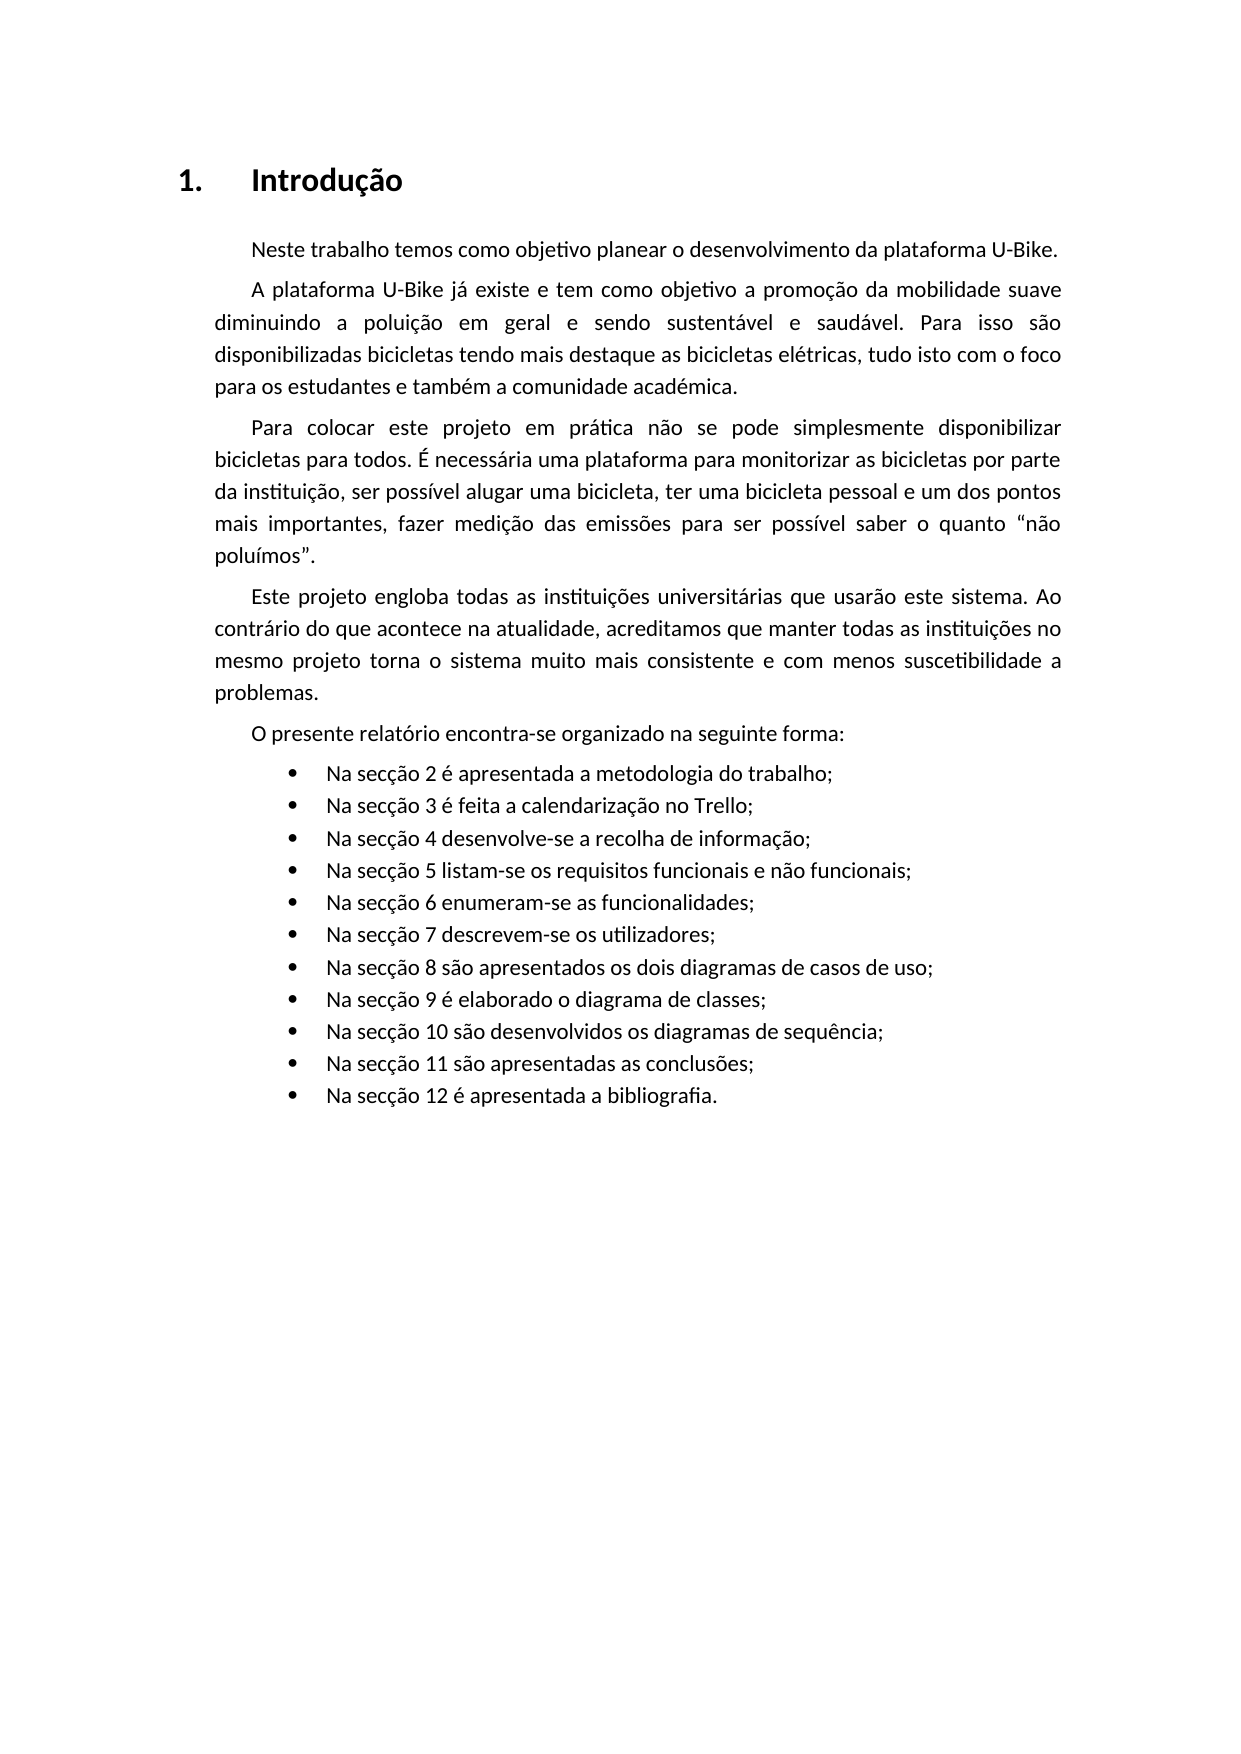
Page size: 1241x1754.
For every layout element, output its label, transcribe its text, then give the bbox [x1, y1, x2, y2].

text Este projeto engloba todas as instituições universitárias que usarão este sistema. Ao contrário do que acontece na atualidade, acreditamos que manter todas as instituições no mesmo projeto torna o sistema muito mais consistente e com menos suscetibilidade a problemas. [214, 582, 1063, 706]
list Na secção 9 é elaborado o diagrama de classes; [288, 985, 1063, 1013]
text Para colocar este projeto em prática não se pode simplesmente disponibilizar bicicletas para todos. É necessária uma plataforma para monitorizar as bicicletas por parte da instituição, ser possível alugar uma bicicleta, ter uma bicicleta pessoal e um dos pontos mais importantes, fazer medição das emissões para ser possível saber o quanto “não poluímos”. [214, 413, 1063, 569]
list Na secção 3 é feita a calendarização no Trello; [288, 792, 1063, 820]
subtitle Introdução [177, 159, 1063, 200]
list Na secção 12 é apresentada a bibliografia. [288, 1081, 1063, 1109]
list Na secção 7 descrevem-se os utilizadores; [288, 920, 1063, 948]
text O presente relatório encontra-se organizado na seguinte forma: [177, 719, 1063, 747]
text A plataforma U-Bike já existe e tem como objetivo a promoção da mobilidade suave diminuindo a poluição em geral e sendo sustentável e saudável. Para isso são disponibilizadas bicicletas tendo mais destaque as bicicletas elétricas, tudo isto com o foco para os estudantes e também a comunidade académica. [214, 276, 1063, 400]
list Na secção 10 são desenvolvidos os diagramas de sequência; [288, 1017, 1063, 1045]
text Neste trabalho temos como objetivo planear o desenvolvimento da plataforma U-Bike. [214, 235, 1063, 263]
list Na secção 11 são apresentadas as conclusões; [288, 1049, 1063, 1077]
list Na secção 5 listam-se os requisitos funcionais e não funcionais; [288, 856, 1063, 884]
list Na secção 8 são apresentados os dois diagramas de casos de uso; [288, 953, 1063, 981]
list Na secção 6 enumeram-se as funcionalidades; [288, 888, 1063, 916]
list Na secção 4 desenvolve-se a recolha de informação; [288, 824, 1063, 852]
list Na secção 2 é apresentada a metodologia do trabalho; [288, 759, 1063, 787]
